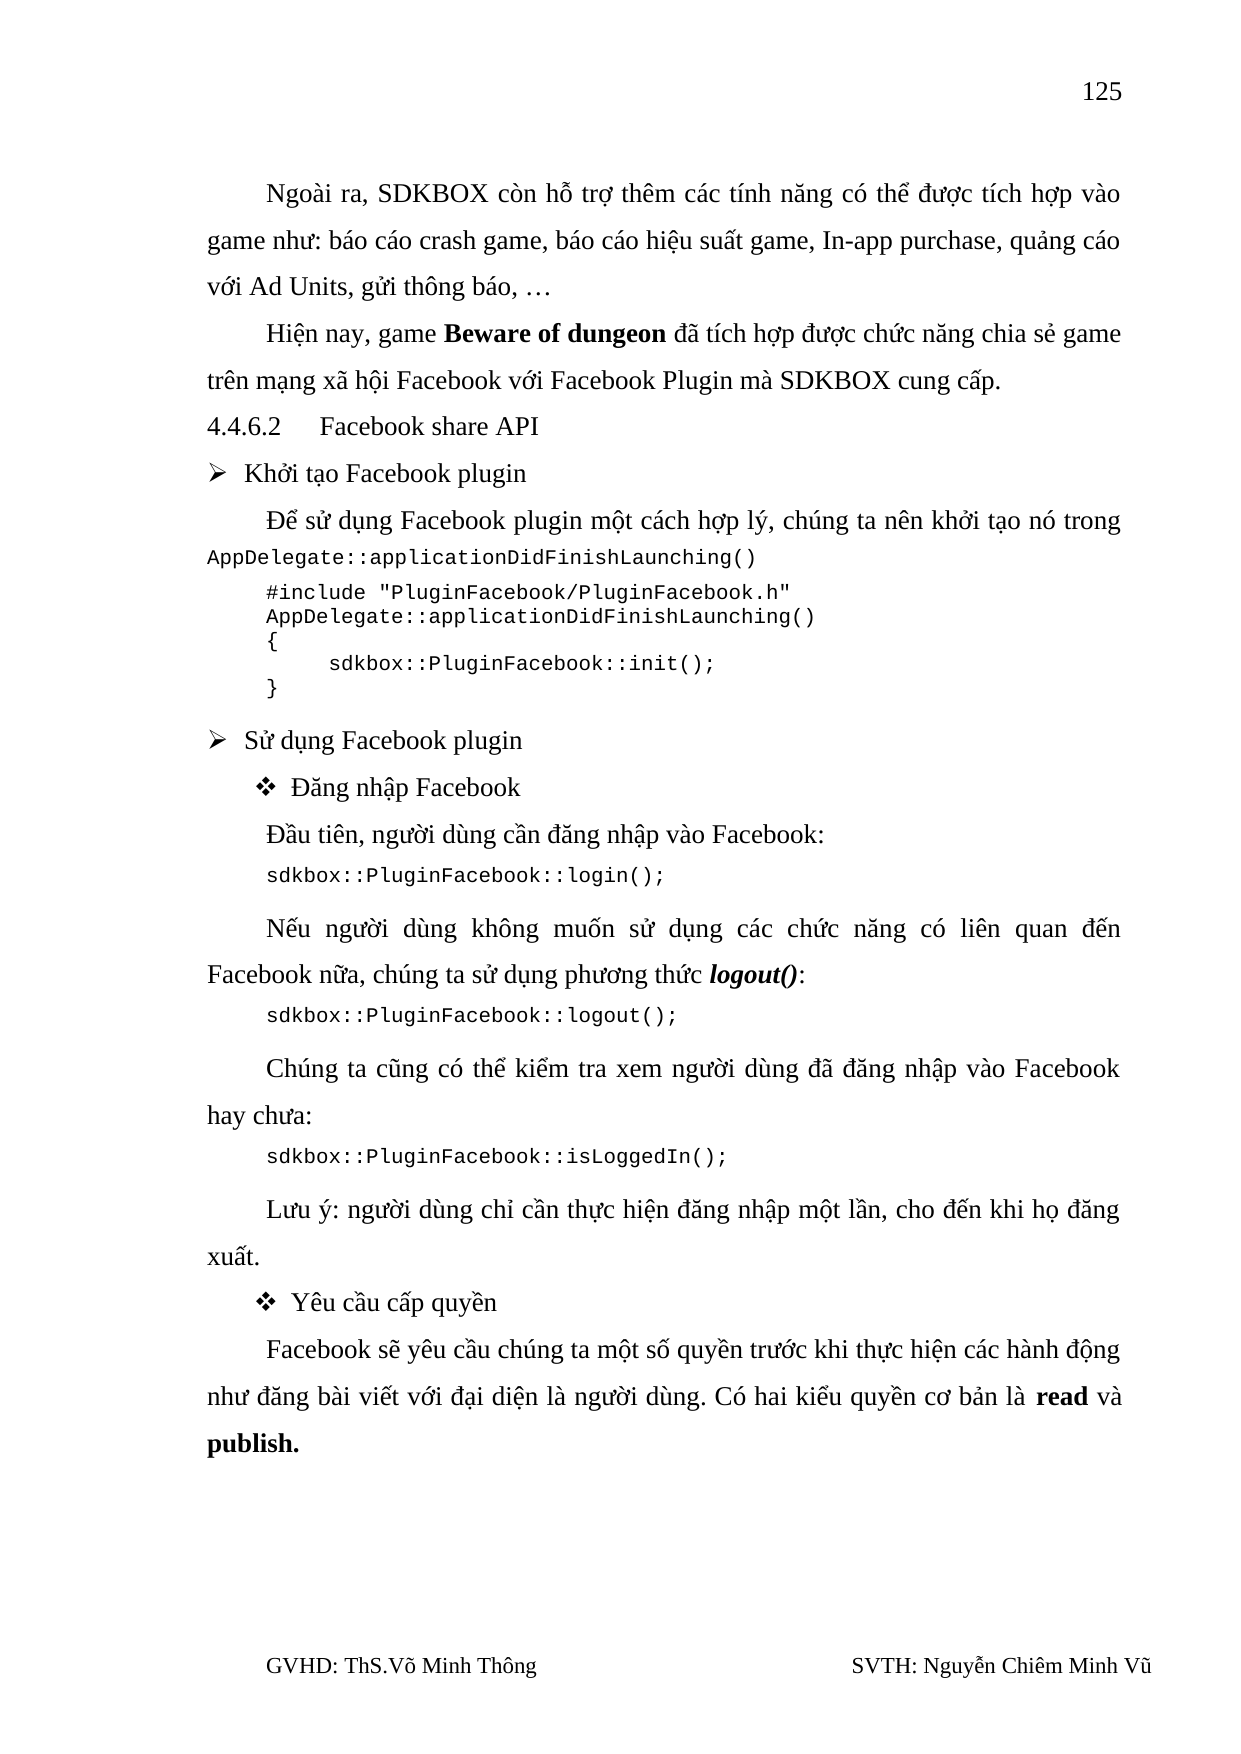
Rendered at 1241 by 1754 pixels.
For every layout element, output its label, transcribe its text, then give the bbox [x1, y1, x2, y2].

text Yêu cầu cấp quyền [253, 1287, 1122, 1318]
text { [266, 630, 1122, 653]
text Chúng ta cũng có thể kiểm tra xem người dùng đã đăng nhập vào Facebook hay chưa: [207, 1053, 1122, 1130]
text Đầu tiên, người dùng cần đăng nhập vào Facebook: [207, 818, 1122, 849]
text sdkbox::PluginFacebook::logout(); [266, 1005, 1122, 1029]
text } [266, 677, 1122, 701]
text Sử dụng Facebook plugin [207, 724, 1122, 756]
text sdkbox::PluginFacebook::isLoggedIn(); [266, 1146, 1122, 1169]
text Đăng nhập Facebook [253, 771, 1122, 802]
text sdkbox::PluginFacebook::init(); [266, 653, 1122, 677]
text Hiện nay, game Beware of dungeon đã tích hợp được chức năng chia sẻ game trên mạng xã hội Facebook với Facebook Plugin mà SDKBOX cung cấp. [207, 317, 1122, 395]
subtitle Facebook share API [207, 411, 1122, 442]
text Để sử dụng Facebook plugin một cách hợp lý, chúng ta nên khởi tạo nó trong AppDelegate::applicationDidFinishLaunching() [207, 504, 1122, 571]
text Lưu ý: người dùng chỉ cần thực hiện đăng nhập một lần, cho đến khi họ đăng xuất. [207, 1193, 1122, 1271]
text sdkbox::PluginFacebook::login(); [266, 865, 1122, 888]
text Ngoài ra, SDKBOX còn hỗ trợ thêm các tính năng có thể được tích hợp vào game như: báo cáo crash game, báo cáo hiệu suất game, In-app purchase, quảng cáo với Ad Units, gửi thông báo, … [207, 177, 1122, 302]
text Facebook sẽ yêu cầu chúng ta một số quyền trước khi thực hiện các hành động như đăng bài viết với đại diện là người dùng. Có hai kiểu quyền cơ bản là read và publish. [207, 1333, 1122, 1458]
text #include "PluginFacebook/PluginFacebook.h" [266, 582, 1122, 606]
text Nếu người dùng không muốn sử dụng các chức năng có liên quan đến Facebook nữa, chúng ta sử dụng phương thức logout(): [207, 912, 1122, 990]
text AppDelegate::applicationDidFinishLaunching() [266, 606, 1122, 630]
text Khởi tạo Facebook plugin [207, 457, 1122, 488]
